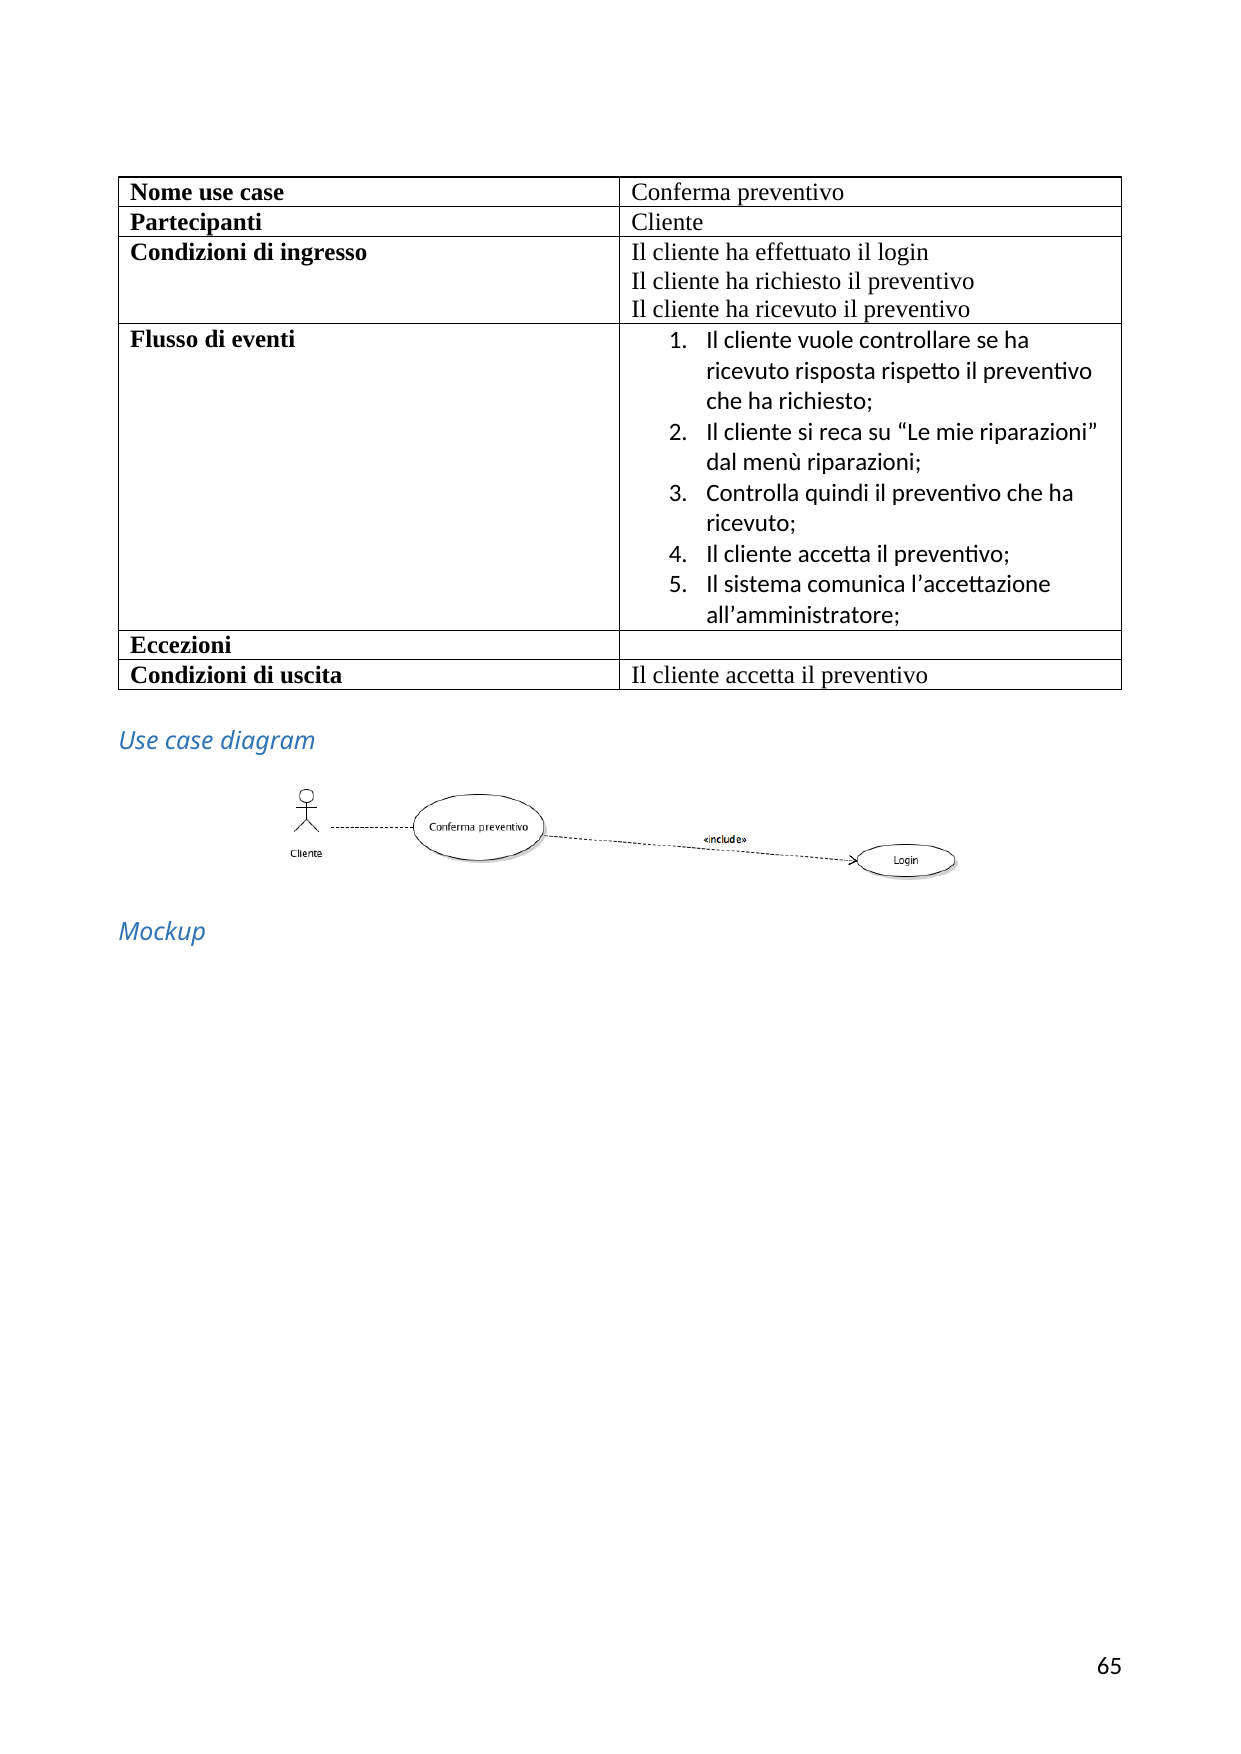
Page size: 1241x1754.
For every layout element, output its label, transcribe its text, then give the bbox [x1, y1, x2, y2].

subtitle Use case diagram [118, 723, 1122, 757]
picture [281, 785, 959, 881]
table_cell Il cliente vuole controllare se ha ricevuto risposta rispetto il preventivo che ha richiesto; Il cliente si reca su “Le mie riparazioni” dal menù riparazioni; Controlla quindi il preventivo che ha ricevuto; Il cliente accetta il preventivo; Il sistema comunica l’accettazione all’amministratore; [620, 324, 1121, 629]
table_cell [620, 631, 1121, 659]
table_cell Flusso di eventi [119, 324, 619, 629]
table_header Nome use case [119, 178, 619, 206]
table_cell Cliente [620, 207, 1121, 236]
table_cell Il cliente accetta il preventivo [620, 660, 1121, 689]
table_header Conferma preventivo [620, 178, 1121, 206]
table_cell Condizioni di uscita [119, 660, 619, 689]
table_cell Il cliente ha effettuato il login Il cliente ha richiesto il preventivo Il cliente ha ricevuto il preventivo [620, 237, 1121, 323]
subtitle Mockup [118, 913, 1122, 947]
table_cell Partecipanti [119, 207, 619, 236]
table_cell Eccezioni [119, 631, 619, 659]
table_cell Condizioni di ingresso [119, 237, 619, 323]
